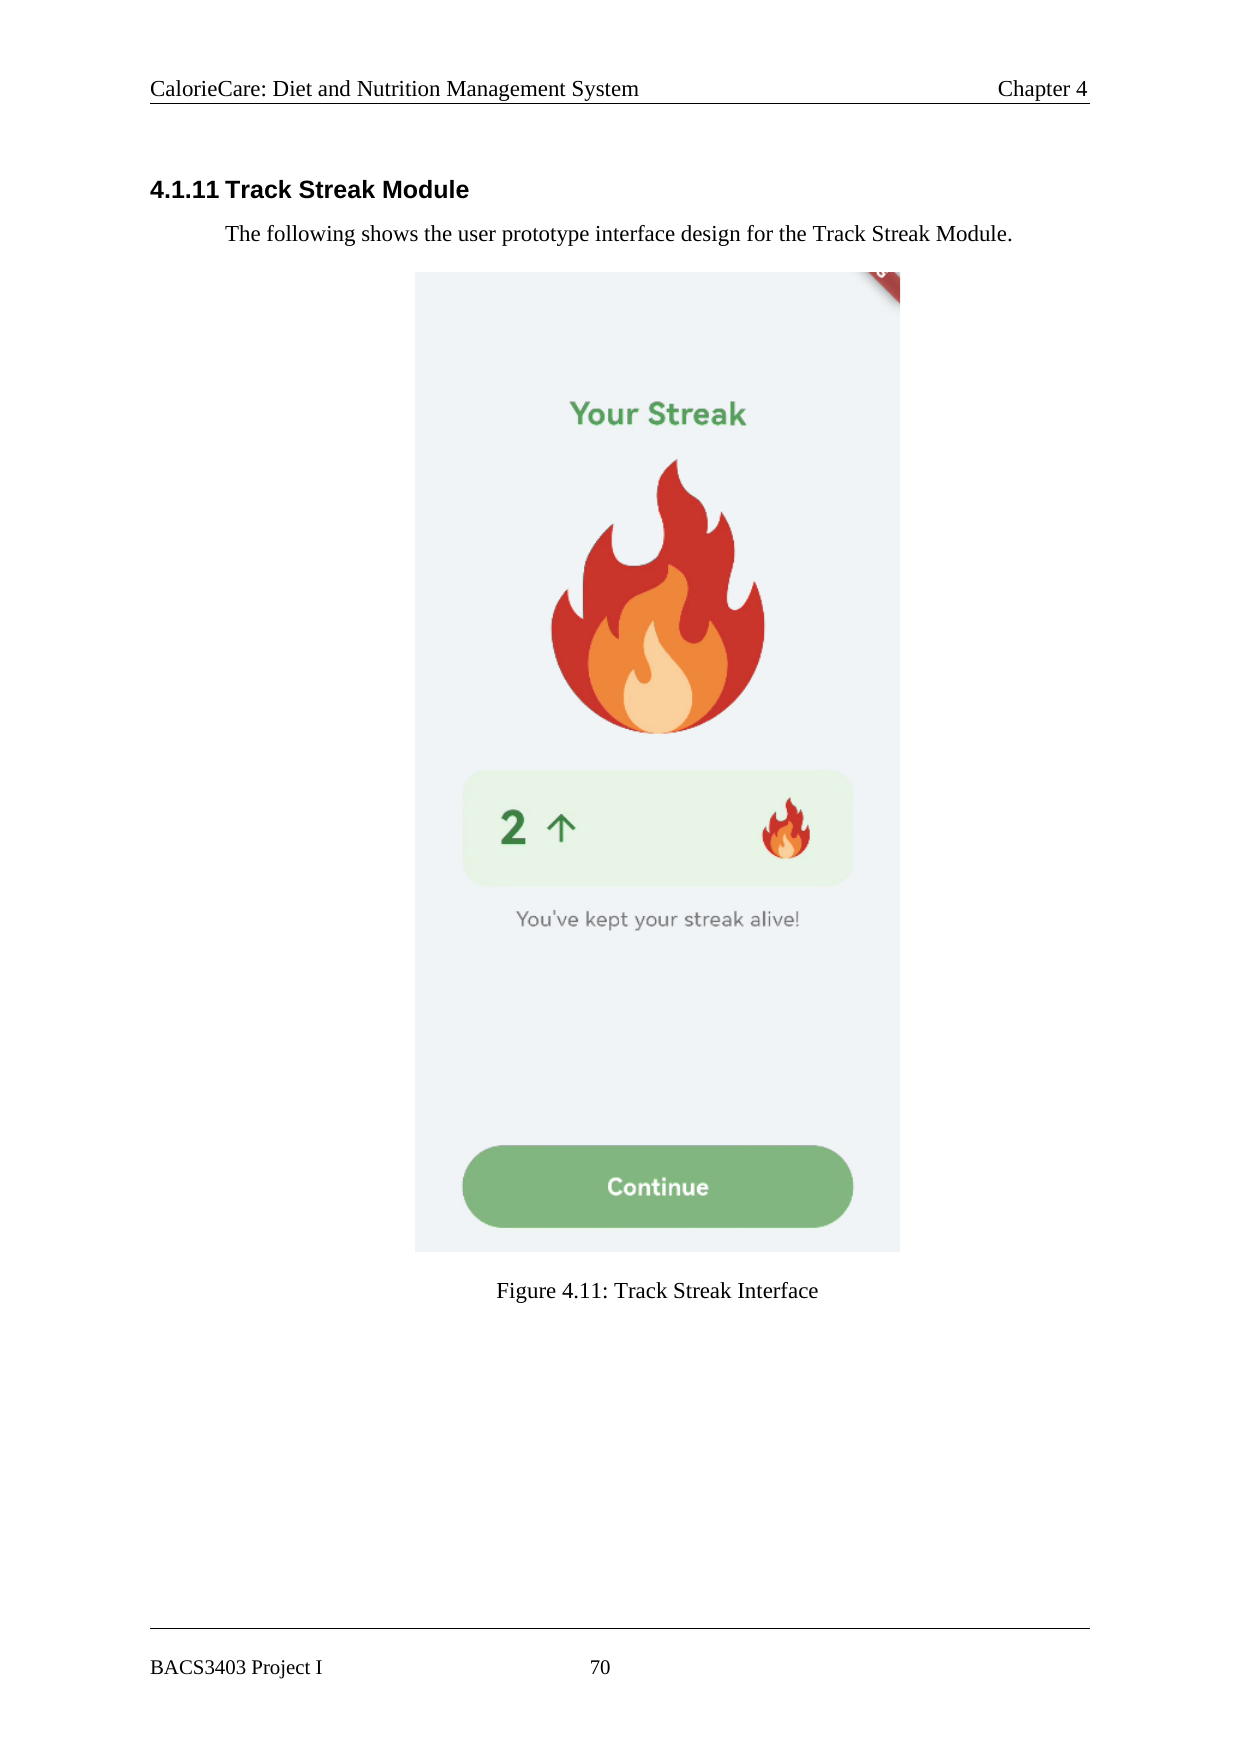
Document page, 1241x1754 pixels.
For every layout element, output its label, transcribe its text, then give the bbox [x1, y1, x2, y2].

text Figure 4.11: Track Streak Interface [225, 1277, 1090, 1303]
subtitle Track Streak Module [150, 175, 1090, 204]
picture [415, 272, 901, 1252]
text The following shows the user prototype interface design for the Track Streak Module. [225, 221, 1090, 247]
